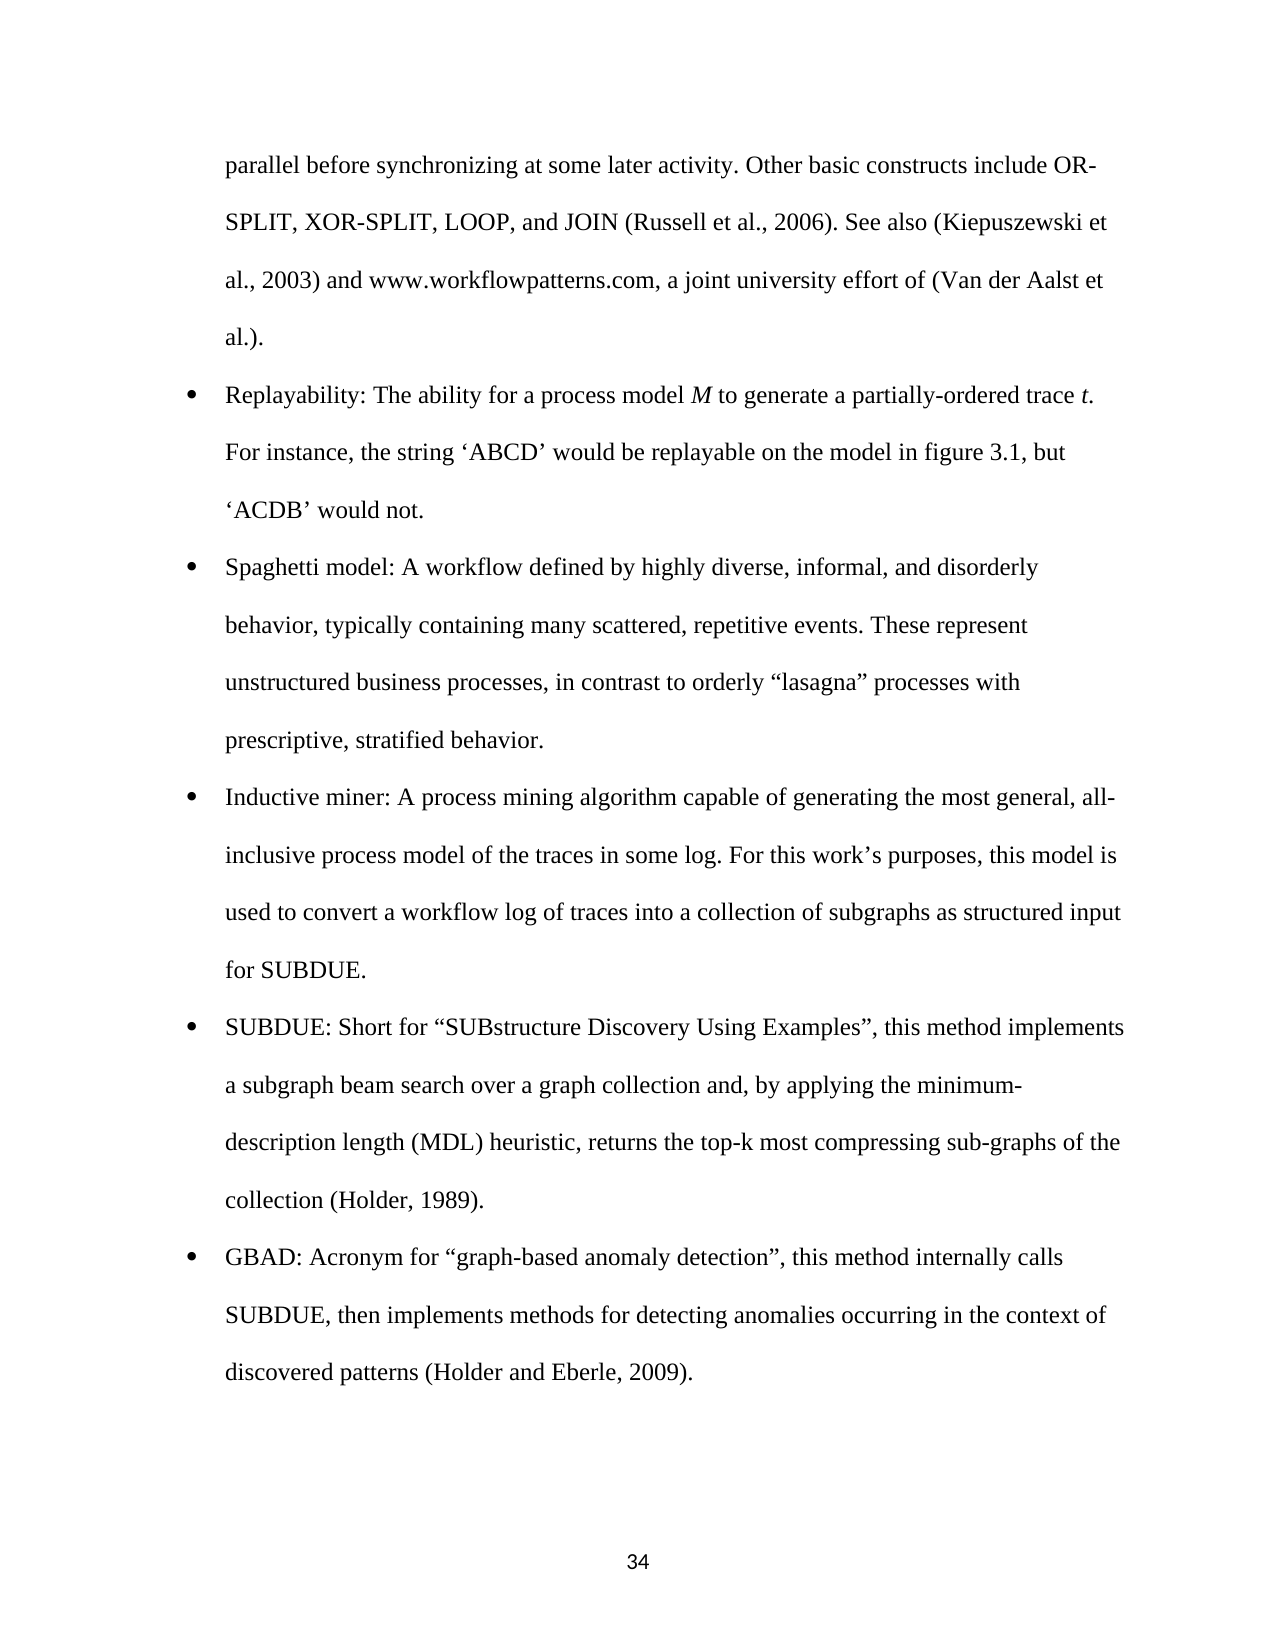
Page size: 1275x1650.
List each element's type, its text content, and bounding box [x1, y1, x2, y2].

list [187, 150, 1125, 351]
list GBAD: Acronym for “graph-based anomaly detection”, this method internally calls SUBDUE, then implements methods for detecting anomalies occurring in the context of discovered patterns (Holder and Eberle, 2009). [187, 1242, 1125, 1386]
list SUBDUE: Short for “SUBstructure Discovery Using Examples”, this method implements a subgraph beam search over a graph collection and, by applying the minimum-description length (MDL) heuristic, returns the top-k most compressing sub-graphs of the collection (Holder, 1989). [187, 1012, 1125, 1214]
list Spaghetti model: A workflow defined by highly diverse, informal, and disorderly behavior, typically containing many scattered, repetitive events. These represent unstructured business processes, in contrast to orderly “lasagna” processes with prescriptive, stratified behavior. [187, 552, 1125, 754]
list Inductive miner: A process mining algorithm capable of generating the most general, all-inclusive process model of the traces in some log. For this work’s purposes, this model is used to convert a workflow log of traces into a collection of subgraphs as structured input for SUBDUE. [187, 782, 1125, 984]
list Replayability: The ability for a process model M to generate a partially-ordered trace t. For instance, the string ‘ABCD’ would be replayable on the model in figure 3.1, but ‘ACDB’ would not. [187, 380, 1125, 524]
